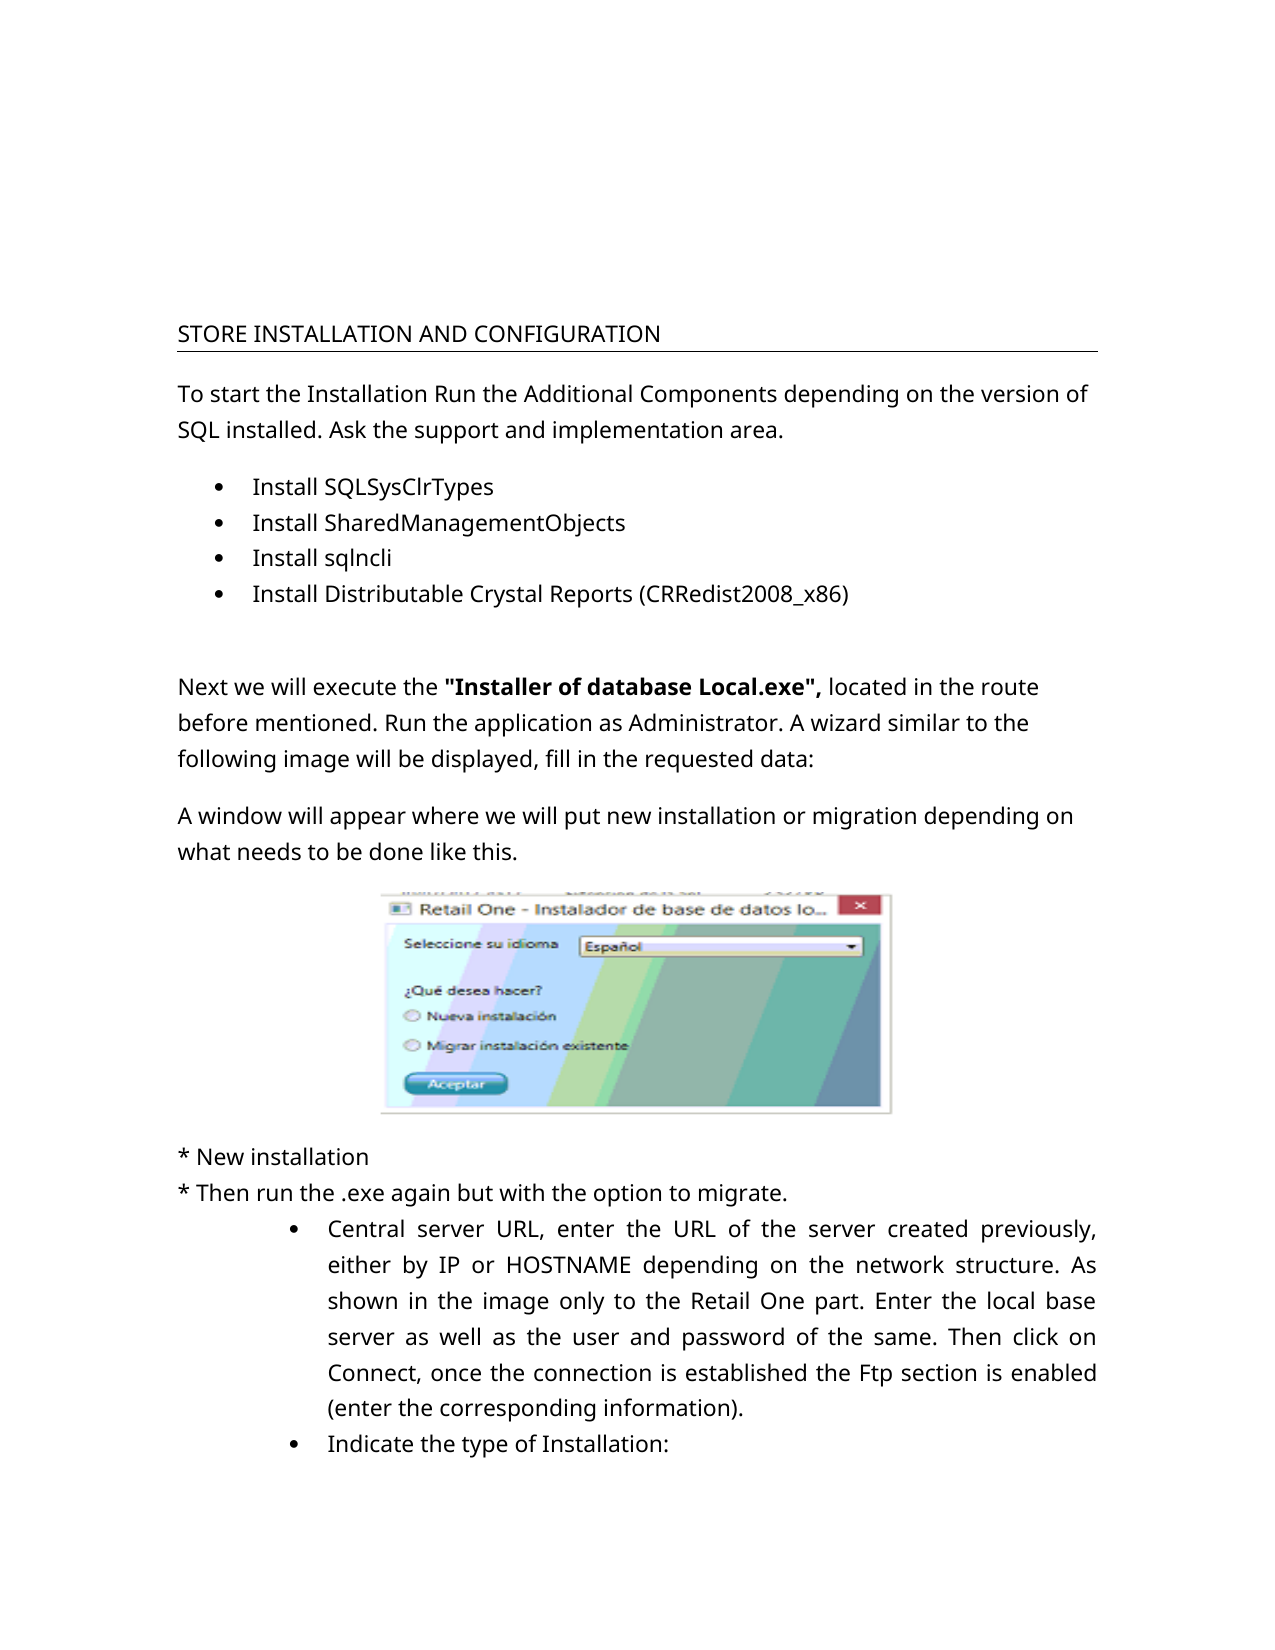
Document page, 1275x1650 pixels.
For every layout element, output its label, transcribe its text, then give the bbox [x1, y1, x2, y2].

text To start the Installation Run the Additional Components depending on the version of SQL installed. Ask the support and implementation area. [177, 378, 1098, 445]
list Central server URL, enter the URL of the server created previously, either by IP or HOSTNAME depending on the network structure. As shown in the image only to the Retail One part. Enter the local base server as well as the user and password of the same. Then click on Connect, once the connection is established the Ftp section is enabled (enter the corresponding information). [290, 1213, 1098, 1424]
text * New installation [177, 1141, 1098, 1172]
text * Then run the .exe again but with the option to migrate. [177, 1177, 1098, 1208]
picture [380, 892, 895, 1116]
text STORE INSTALLATION AND CONFIGURATION [177, 318, 1098, 351]
list Install Distributable Crystal Reports (CRRedist2008_x86) [215, 578, 1098, 609]
text Next we will execute the "Installer of database Local.exe", located in the route before mentioned. Run the application as Administrator. A wizard similar to the following image will be displayed, fill in the requested data: [177, 671, 1098, 774]
list Install SQLSysClrTypes [215, 471, 1098, 502]
list Indicate the type of Installation: [290, 1428, 1098, 1459]
text A window will appear where we will put new installation or migration depending on what needs to be done like this. [177, 800, 1098, 867]
list Install SharedManagementObjects [215, 506, 1098, 538]
list Install sqlncli [215, 542, 1098, 574]
